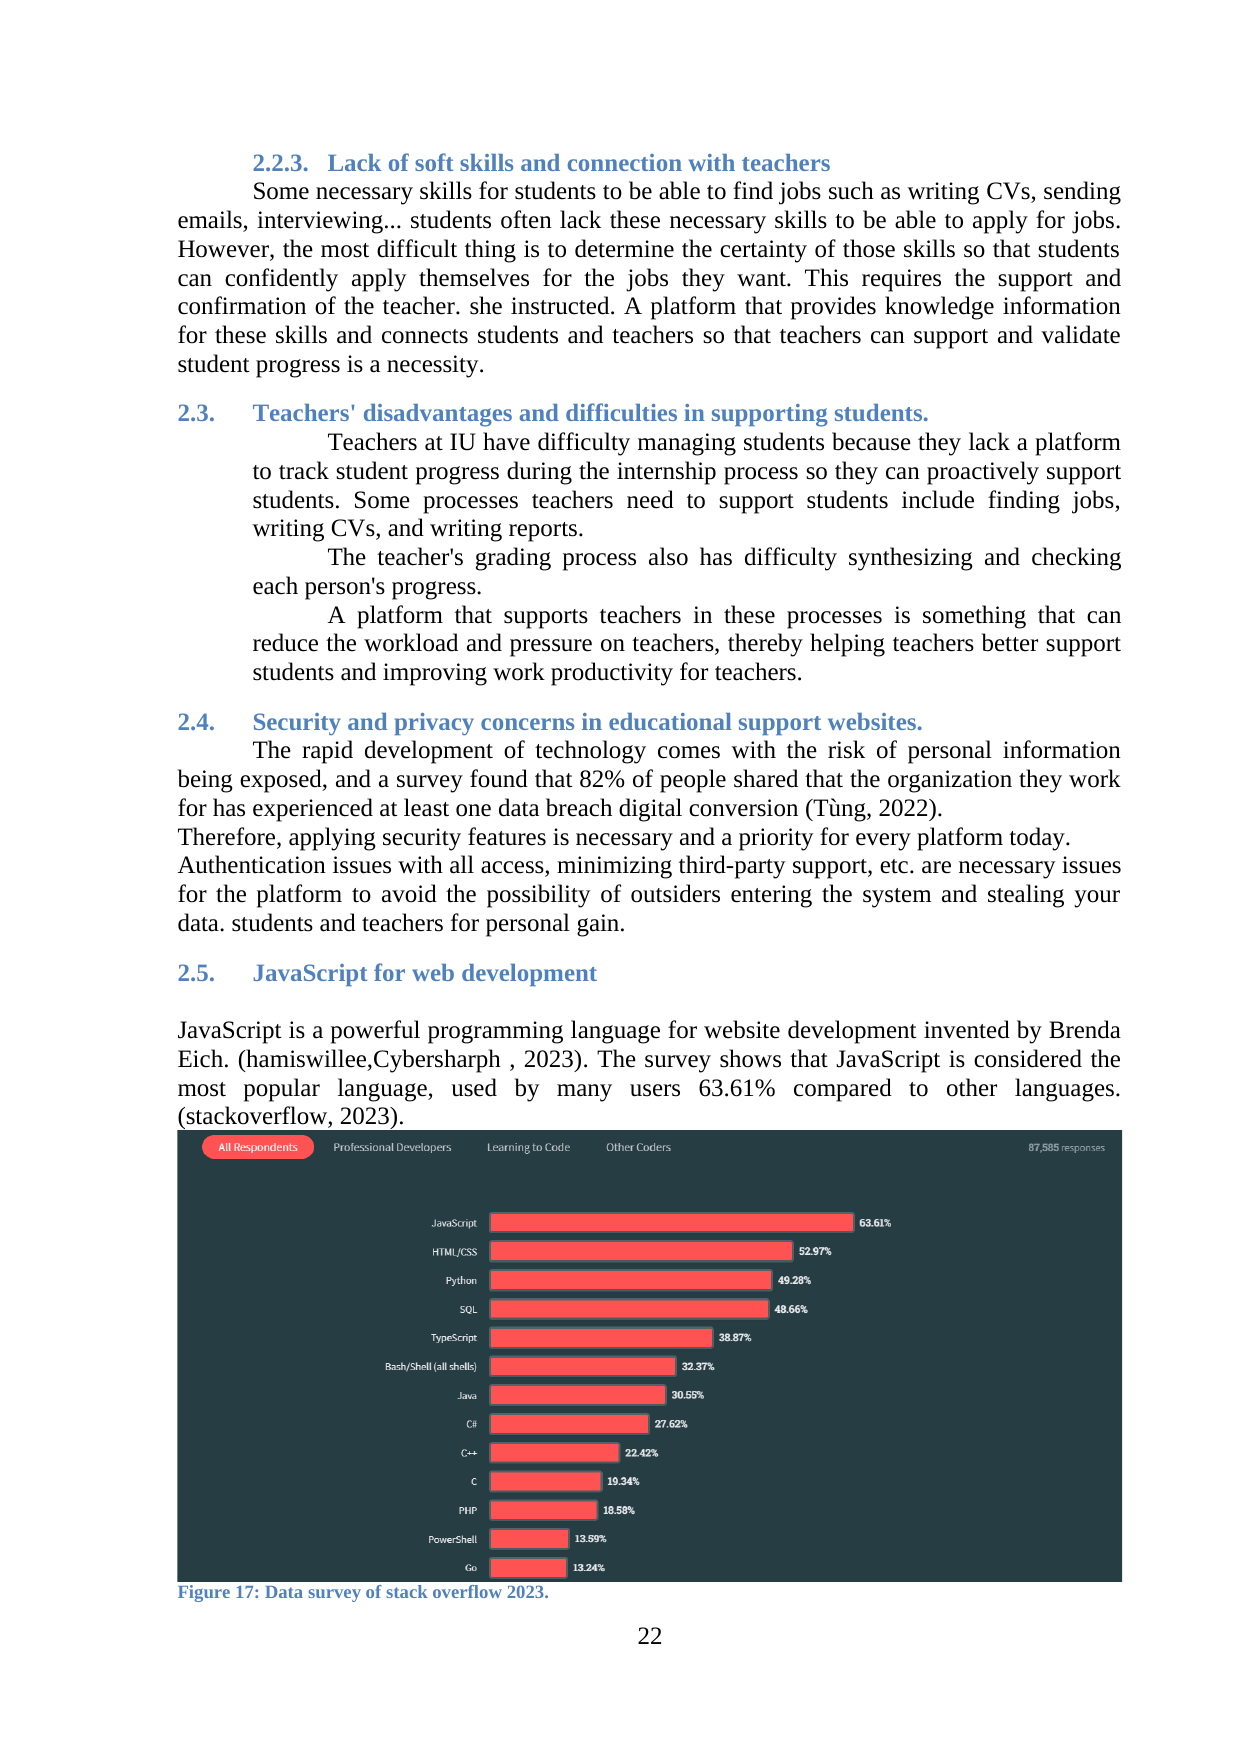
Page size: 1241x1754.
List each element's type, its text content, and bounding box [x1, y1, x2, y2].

text Teachers at IU have difficulty managing students because they lack a platform to track student progress during the internship process so they can proactively support students. Some processes teachers need to support students include finding jobs, writing CVs, and writing reports. [252, 427, 1122, 542]
subtitle JavaScript for web development [177, 958, 1122, 986]
subtitle Lack of soft skills and connection with teachers [252, 148, 1122, 176]
picture [177, 1130, 1123, 1582]
text Therefore, applying security features is necessary and a priority for every platform today. [177, 822, 1122, 851]
subtitle Security and privacy concerns in educational support websites. [177, 707, 1122, 736]
text A platform that supports teachers in these processes is something that can reduce the workload and pressure on teachers, thereby helping teachers better support students and improving work productivity for teachers. [252, 600, 1122, 686]
text JavaScript is a powerful programming language for website development invented by Brenda Eich.. The survey shows that JavaScript is considered the most popular language, used by many users 63.61% compared to other languages. . [177, 1015, 1122, 1130]
text Some necessary skills for students to be able to find jobs such as writing CVs, sending emails, interviewing... students often lack these necessary skills to be able to apply for jobs. However, the most difficult thing is to determine the certainty of those skills so that students can confidently apply themselves for the jobs they want. This requires the support and confirmation of the teacher. she instructed. A platform that provides knowledge information for these skills and connects students and teachers so that teachers can support and validate student progress is a necessity. [177, 176, 1122, 378]
text The rapid development of technology comes with the risk of personal information being exposed, and a survey found that 82% of people shared that the organization they work for has experienced at least one data breach digital conversion . [177, 736, 1122, 822]
text Authentication issues with all access, minimizing third-party support, etc. are necessary issues for the platform to avoid the possibility of outsiders entering the system and stealing your data. students and teachers for personal gain. [177, 851, 1122, 937]
subtitle Teachers' disadvantages and difficulties in supporting students. [177, 398, 1122, 427]
text The teacher's grading process also has difficulty synthesizing and checking each person's progress. [252, 542, 1122, 600]
text Figure 17: Data survey of stack overflow 2023. [177, 1582, 1122, 1603]
